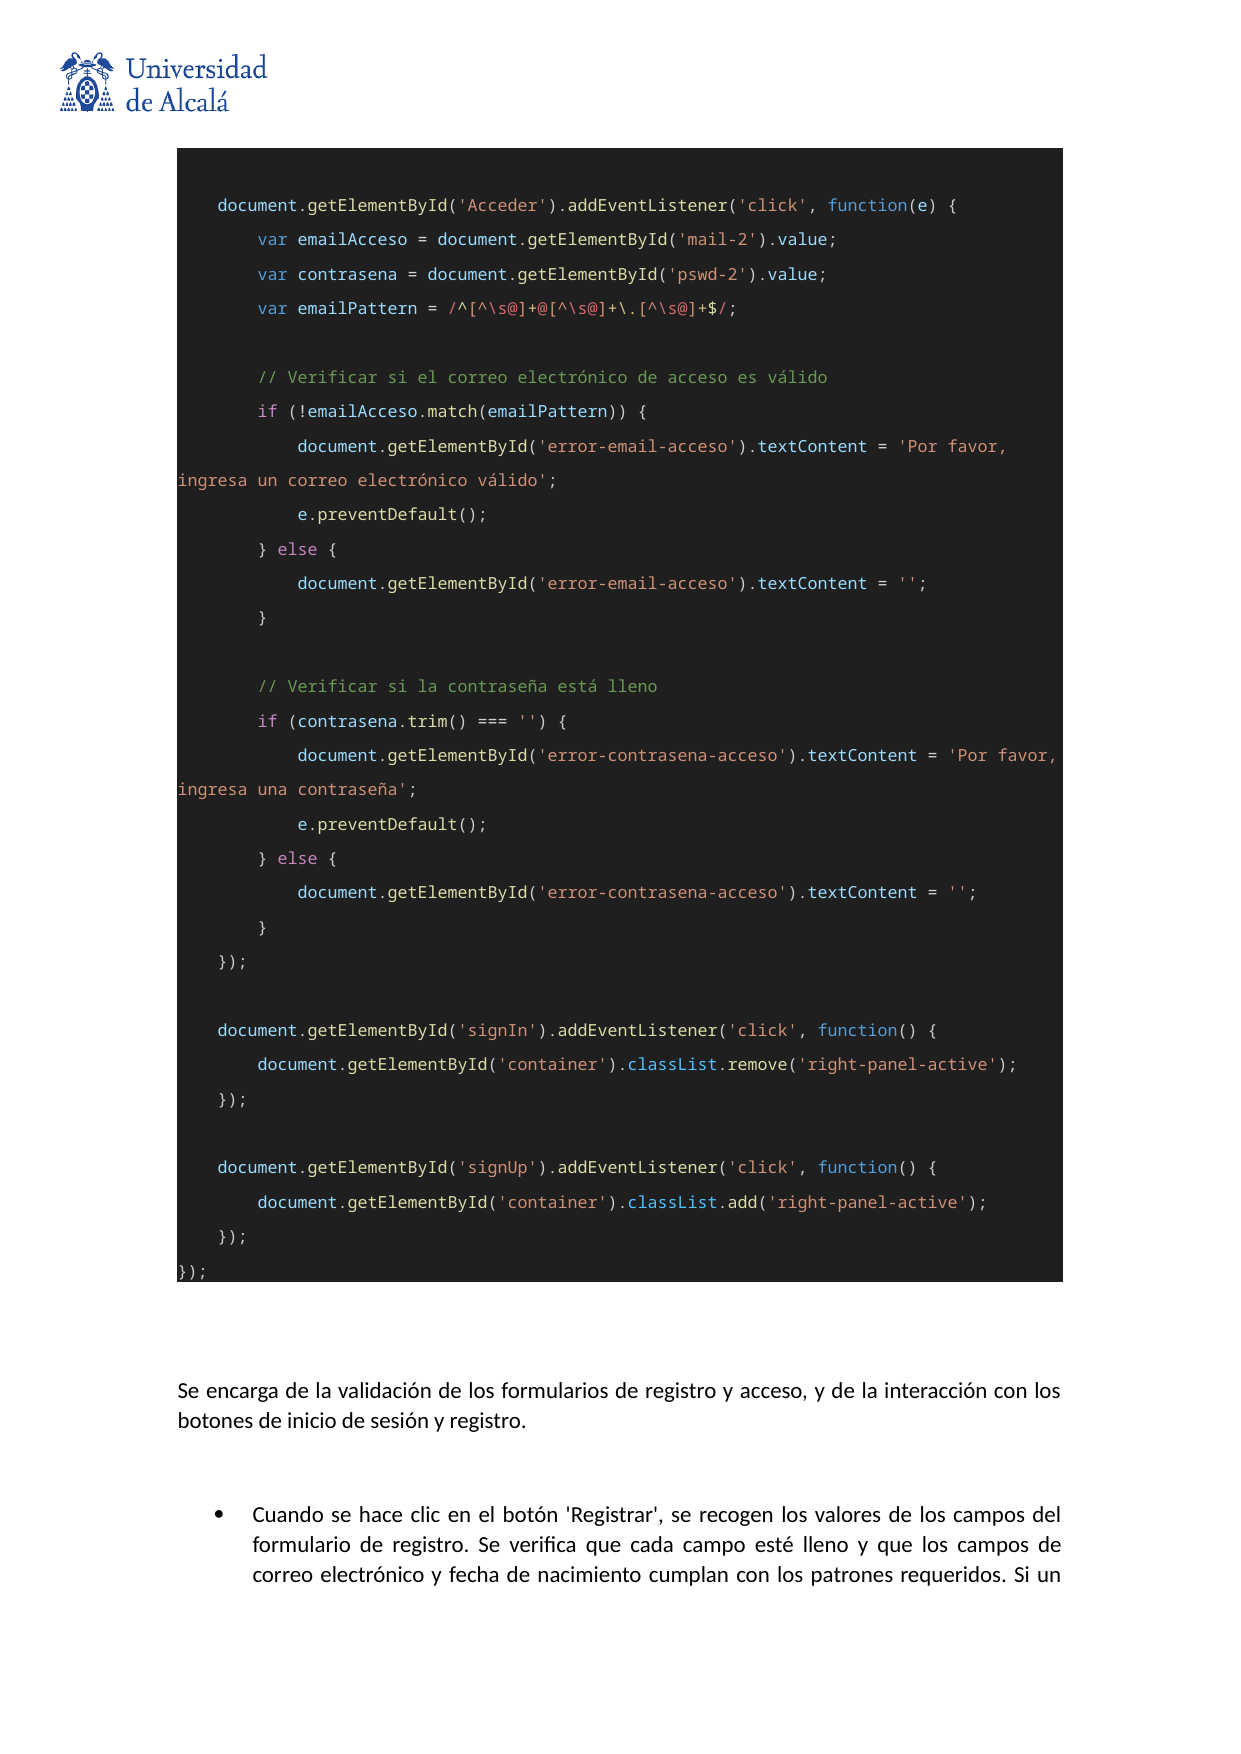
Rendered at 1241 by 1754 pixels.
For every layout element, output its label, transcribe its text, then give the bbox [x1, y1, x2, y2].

text // Verificar si la contraseña está lleno [177, 663, 1063, 698]
text }); [177, 938, 1063, 973]
text Se encarga de la validación de los formularios de registro y acceso, y de la interacción con los botones de inicio de sesión y registro. [177, 1376, 1063, 1434]
text document.getElementById('Acceder').addEventListener('click', function(e) { [177, 182, 1063, 216]
text document.getElementById('error-email-acceso').textContent = ''; [177, 560, 1063, 594]
text } [177, 904, 1063, 938]
text }); [177, 1248, 1063, 1282]
text document.getElementById('error-email-acceso').textContent = 'Por favor, ingresa un correo electrónico válido'; [177, 423, 1063, 491]
text e.preventDefault(); [177, 491, 1063, 526]
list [215, 1500, 1063, 1588]
text var emailAcceso = document.getElementById('mail-2').value; [177, 216, 1063, 251]
text document.getElementById('container').classList.add('right-panel-active'); [177, 1179, 1063, 1213]
text if (contrasena.trim() === '') { [177, 698, 1063, 732]
text } else { [177, 835, 1063, 869]
text } [177, 594, 1063, 629]
text if (!emailAcceso.match(emailPattern)) { [177, 388, 1063, 423]
text } else { [177, 526, 1063, 560]
text }); [177, 1213, 1063, 1248]
text document.getElementById('signIn').addEventListener('click', function() { [177, 1007, 1063, 1041]
text document.getElementById('container').classList.remove('right-panel-active'); [177, 1041, 1063, 1076]
text document.getElementById('signUp').addEventListener('click', function() { [177, 1144, 1063, 1179]
text // Verificar si el correo electrónico de acceso es válido [177, 354, 1063, 388]
text var emailPattern = /^[^\s@]+@[^\s@]+\.[^\s@]+$/; [177, 285, 1063, 319]
picture [53, 45, 274, 119]
text e.preventDefault(); [177, 801, 1063, 835]
text var contrasena = document.getElementById('pswd-2').value; [177, 251, 1063, 285]
text }); [177, 1076, 1063, 1110]
text document.getElementById('error-contrasena-acceso').textContent = 'Por favor, ingresa una contraseña'; [177, 732, 1063, 801]
text document.getElementById('error-contrasena-acceso').textContent = ''; [177, 869, 1063, 904]
